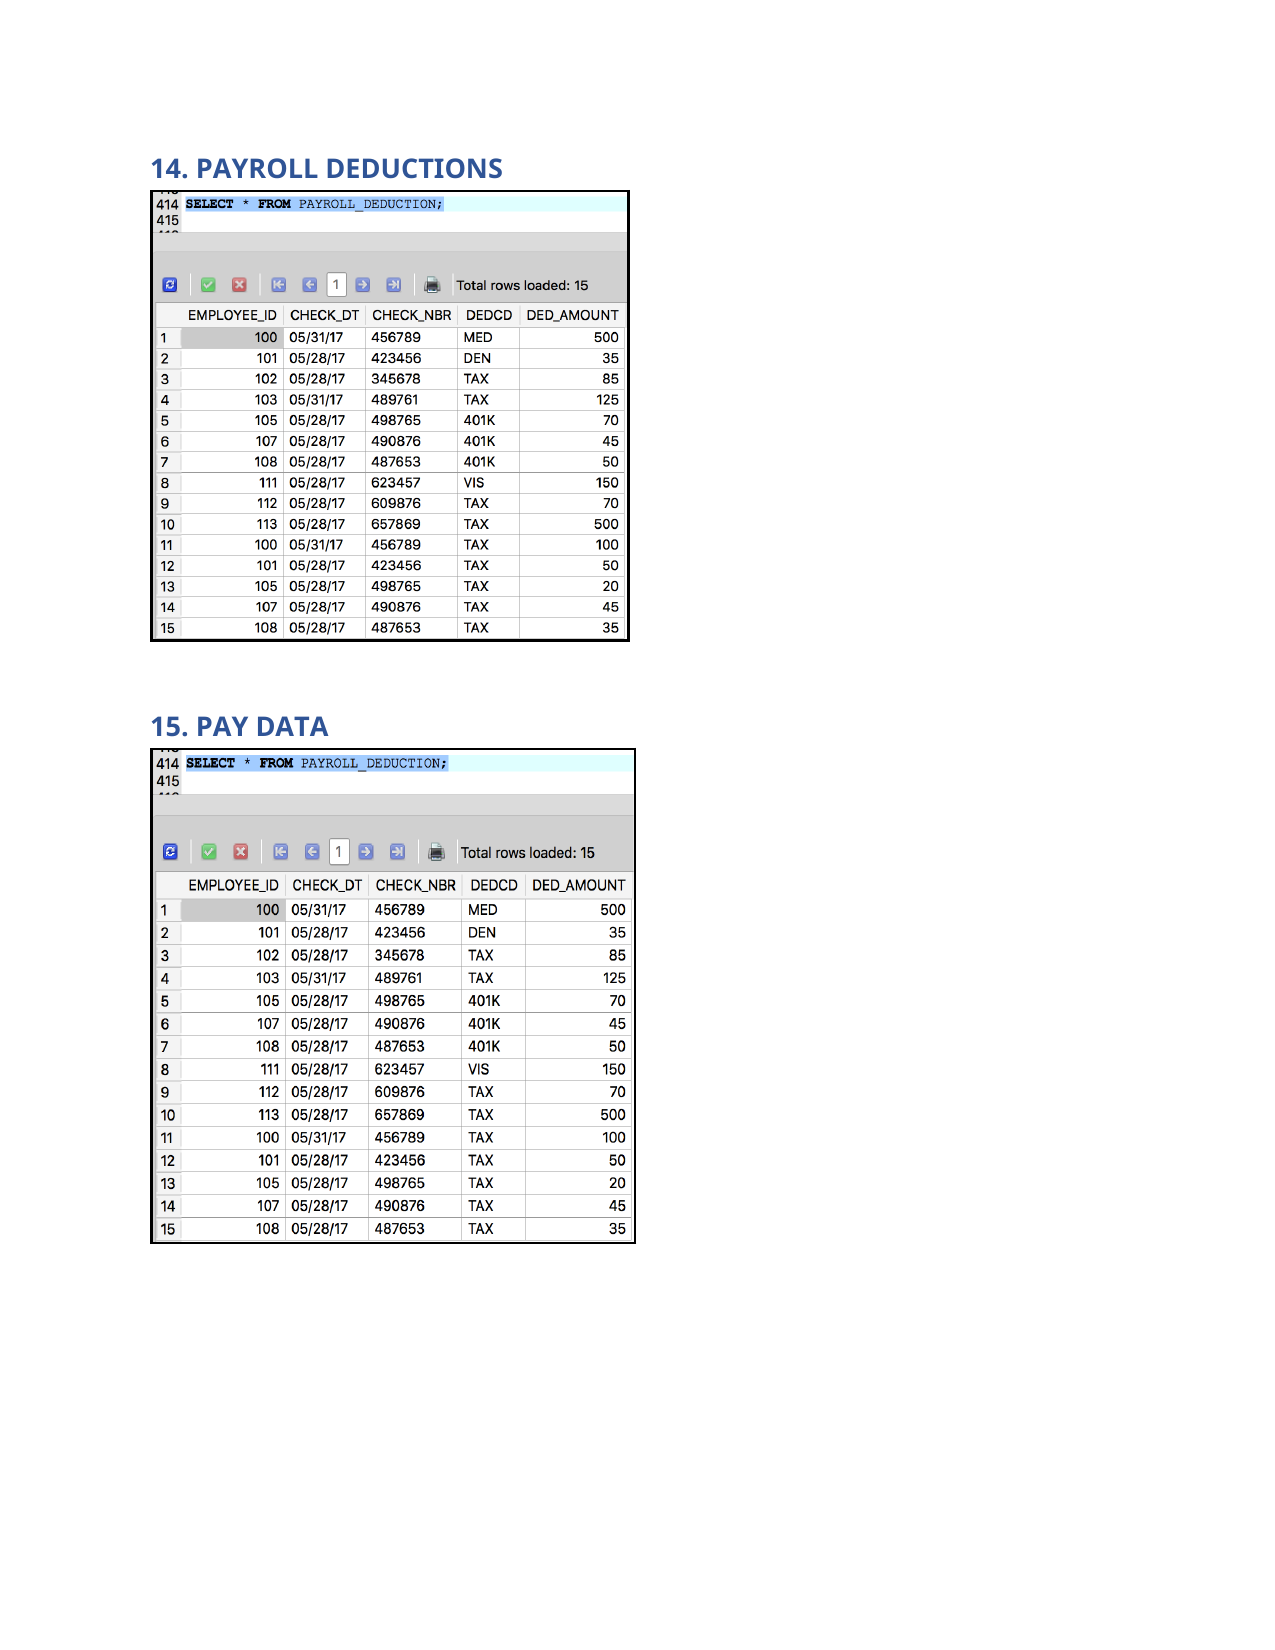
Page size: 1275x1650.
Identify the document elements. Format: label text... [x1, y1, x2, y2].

subtitle 15. PAY DATA [150, 708, 1125, 745]
subtitle 14. PAYROLL DEDUCTIONS [150, 150, 1125, 187]
picture [153, 750, 634, 1242]
picture [153, 192, 627, 639]
